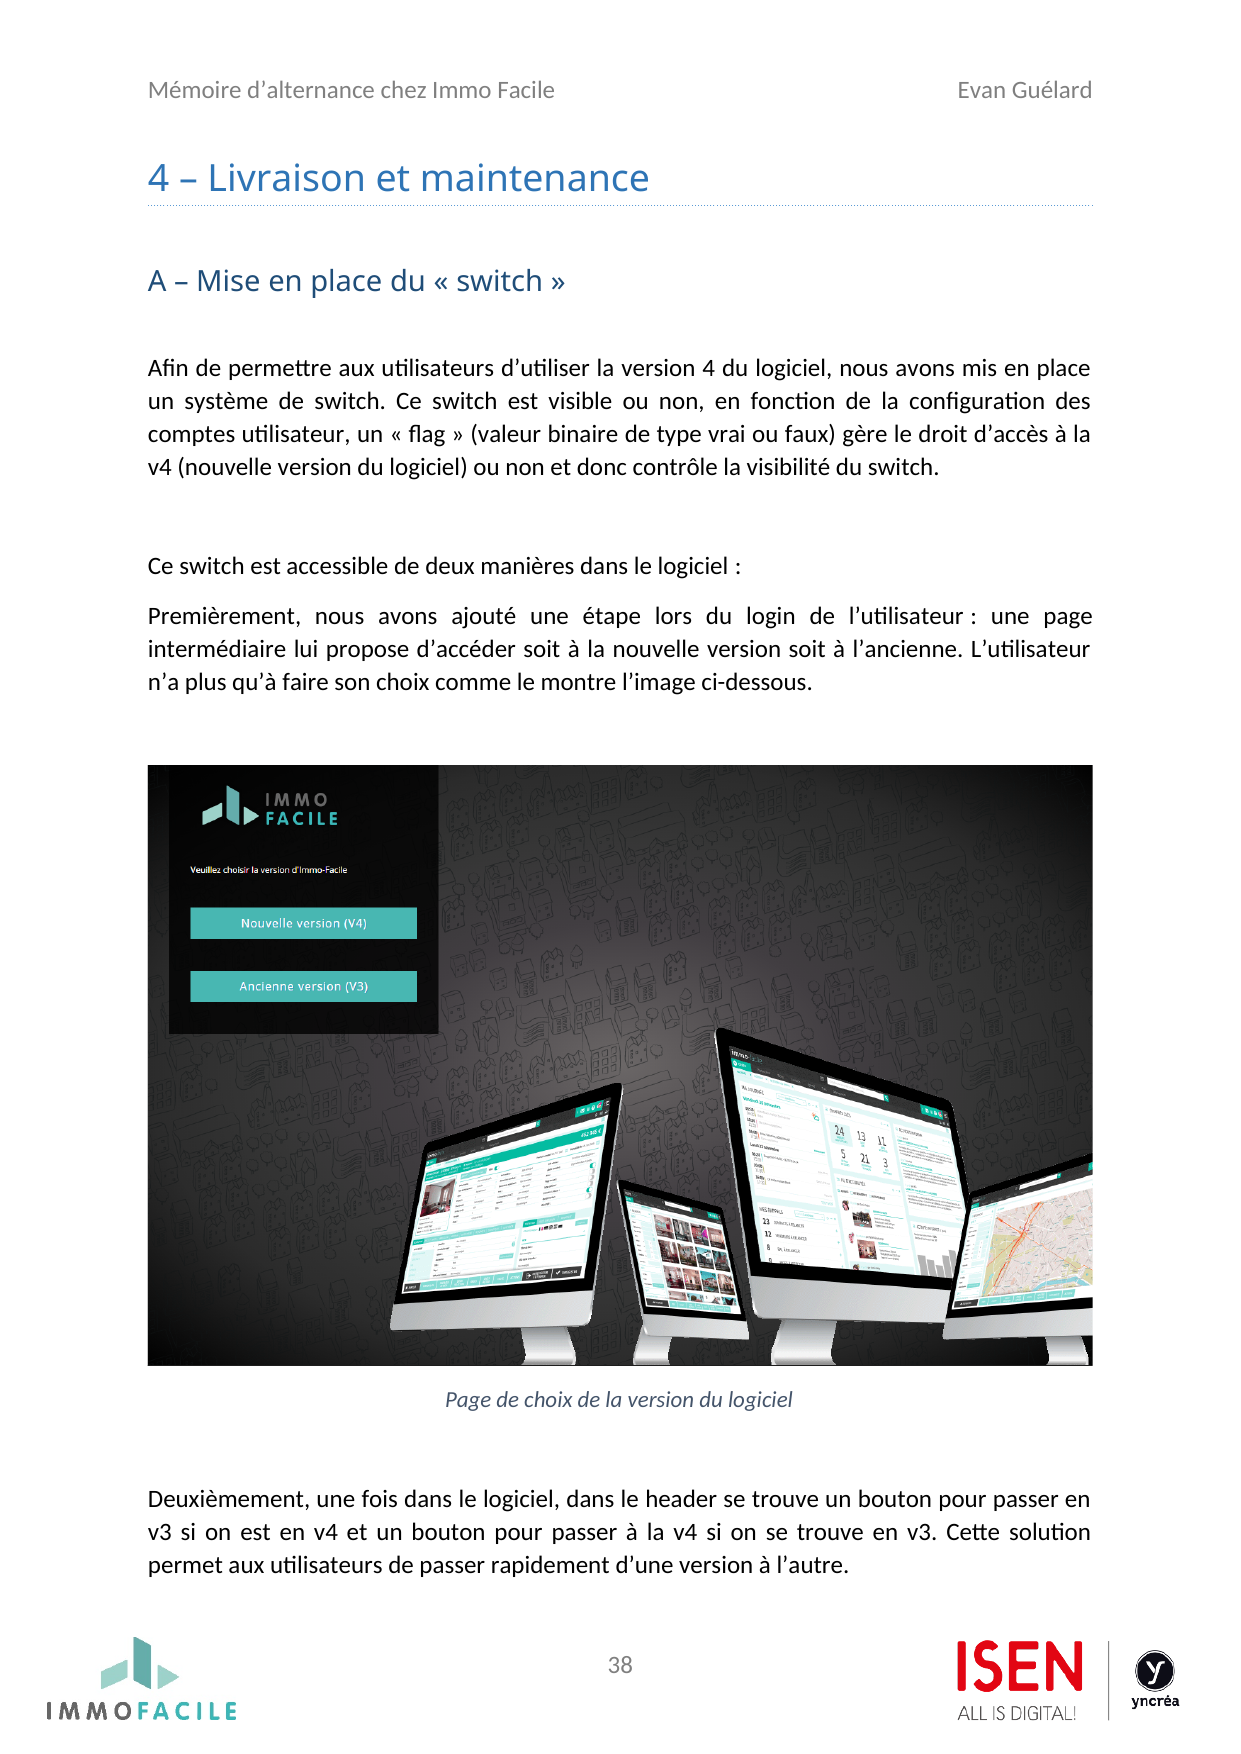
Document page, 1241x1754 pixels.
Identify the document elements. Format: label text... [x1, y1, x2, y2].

picture [147, 765, 1093, 1366]
picture [931, 1638, 1200, 1721]
text Afin de permettre aux utilisateurs d’utiliser la version 4 du logiciel, nous avons mis en place un système de switch. Ce switch est visible ou non, en fonction de la configuration des comptes utilisateur, un « flag » (valeur binaire de type vrai ou faux) gère le droit d’accès à la v4 (nouvelle version du logiciel) ou non et donc contrôle la visibilité du switch. [148, 352, 1093, 482]
text Page de choix de la version du logiciel [148, 1385, 1093, 1413]
subtitle 4 – Livraison et maintenance [148, 152, 1093, 206]
text Premièrement, nous avons ajouté une étape lors du login de l’utilisateur : une page intermédiaire lui propose d’accéder soit à la nouvelle version soit à l’ancienne. L’utilisateur n’a plus qu’à faire son choix comme le montre l’image ci-dessous. [148, 600, 1093, 696]
text Ce switch est accessible de deux manières dans le logiciel : [148, 550, 1093, 581]
text Deuxièmement, une fois dans le logiciel, dans le header se trouve un bouton pour passer en v3 si on est en v4 et un bouton pour passer à la v4 si on se trouve en v3. Cette solution permet aux utilisateurs de passer rapidement d’une version à l’autre. [148, 1483, 1093, 1580]
picture [47, 1637, 236, 1720]
subtitle A – Mise en place du « switch » [148, 260, 1093, 300]
